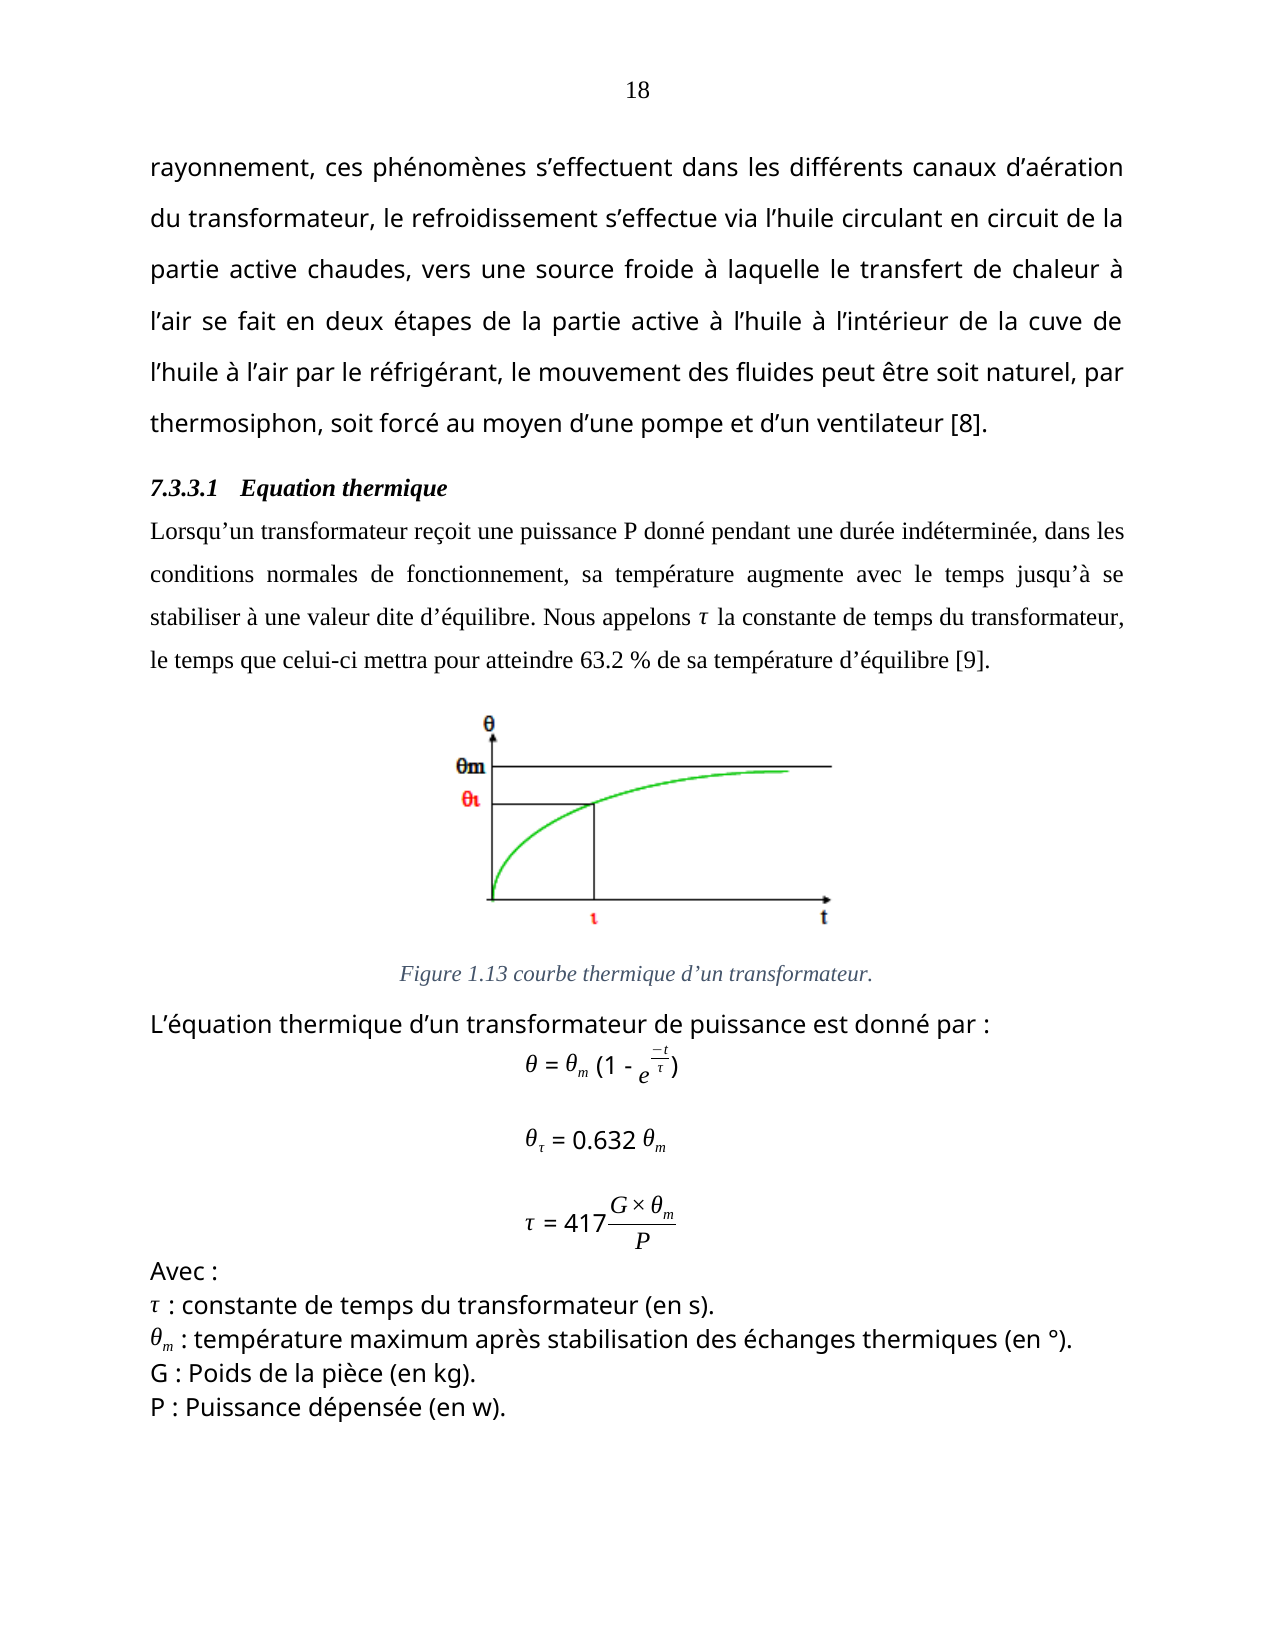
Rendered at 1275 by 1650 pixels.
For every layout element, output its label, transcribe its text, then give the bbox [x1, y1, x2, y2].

subtitle Equation thermique [150, 473, 1125, 502]
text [150, 150, 1125, 439]
text : température maximum après stabilisation des échanges thermiques (en °). [150, 1322, 1125, 1356]
text = 0.632 [450, 1123, 1125, 1157]
text L’équation thermique d’un transformateur de puissance est donné par : [150, 1007, 1125, 1041]
text = 417 [450, 1191, 1125, 1254]
text P : Puissance dépensée (en w). [150, 1390, 1125, 1424]
text = (1 - ) [450, 1041, 1125, 1089]
text : constante de temps du transformateur (en s). [150, 1288, 1125, 1322]
text Avec : [150, 1254, 1125, 1288]
text Figure 1.13 courbe thermique d’un transformateur. [150, 960, 1125, 986]
text G : Poids de la pièce (en kg). [150, 1356, 1125, 1390]
text Lorsqu’un transformateur reçoit une puissance P donné pendant une durée indéterminée, dans les conditions normales de fonctionnement, sa température augmente avec le temps jusqu’à se stabiliser à une valeur dite d’équilibre. Nous appelons la constante de temps du transformateur, le temps que celui-ci mettra pour atteindre 63.2 % de sa température d’équilibre [9]. [150, 516, 1125, 674]
